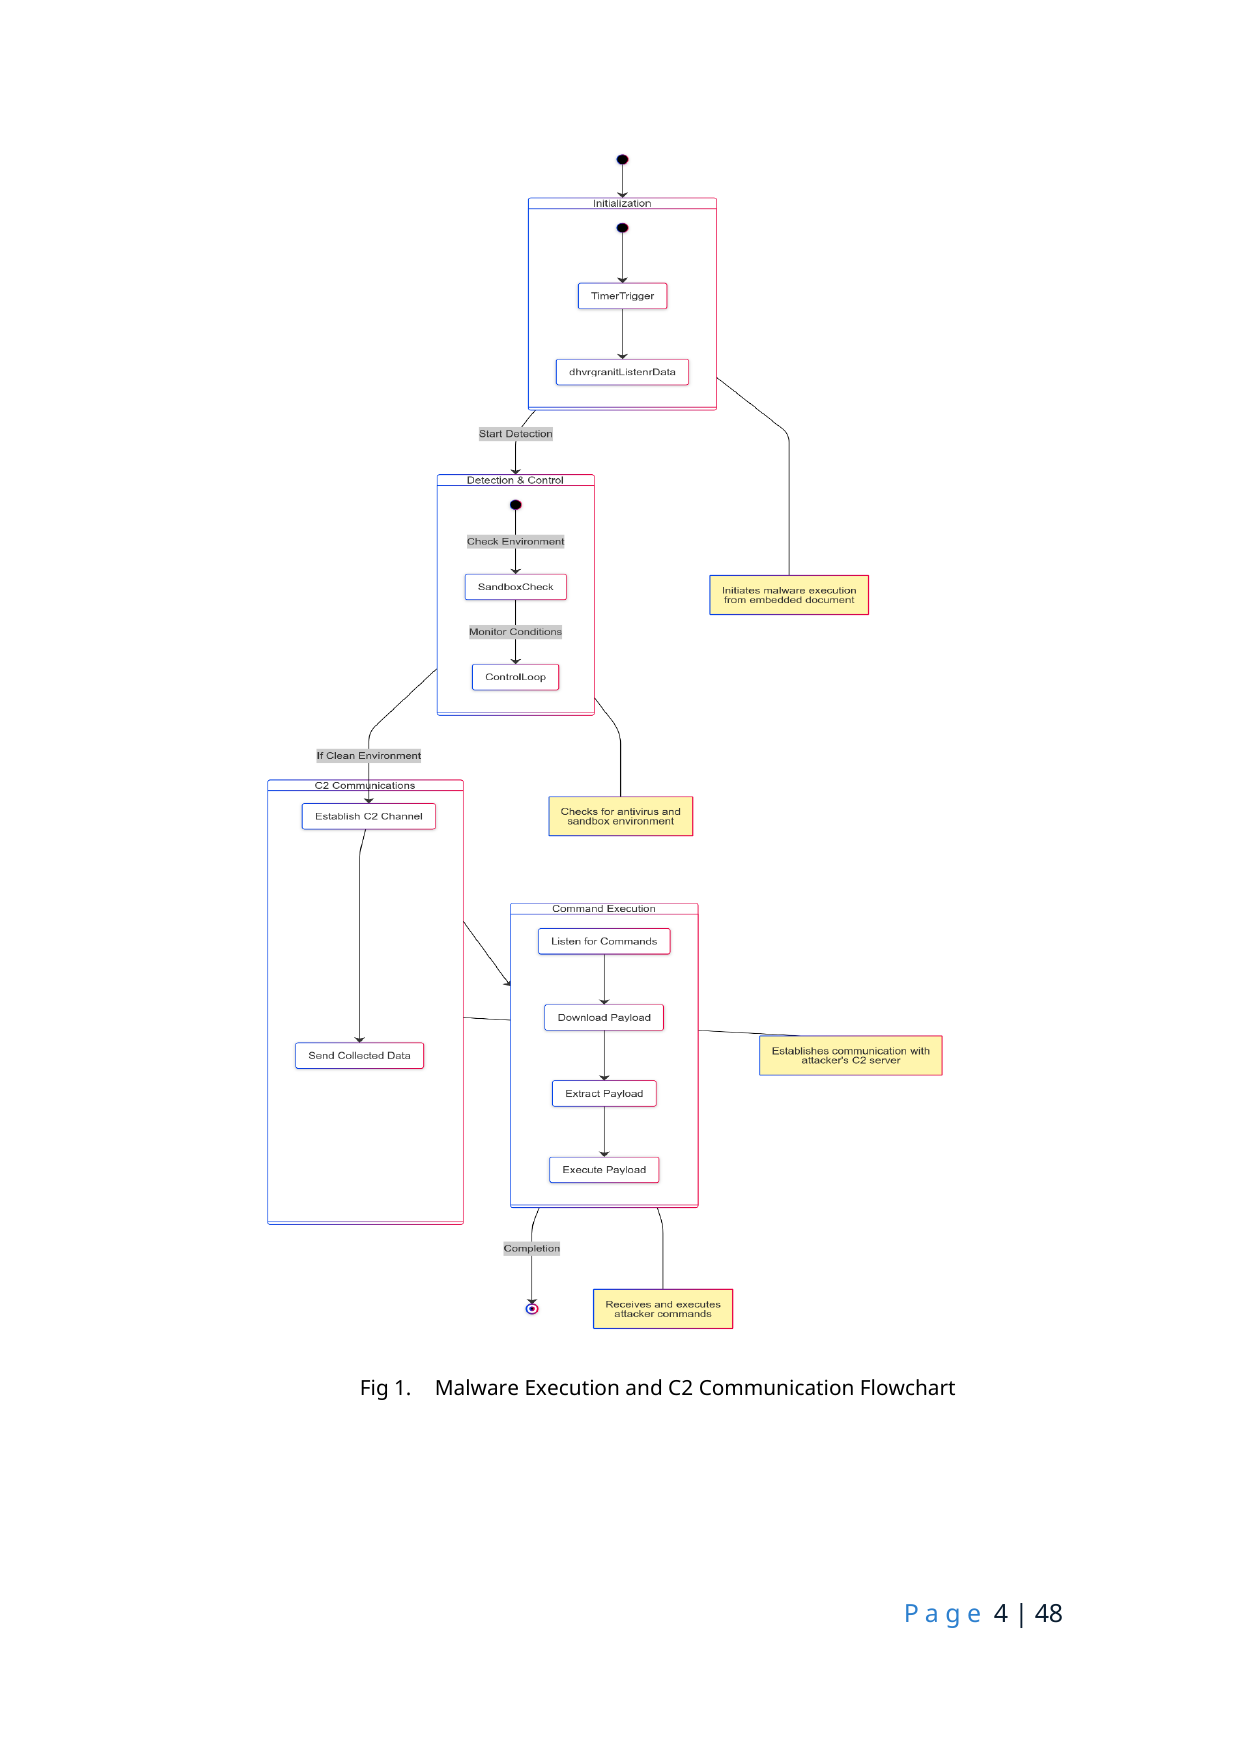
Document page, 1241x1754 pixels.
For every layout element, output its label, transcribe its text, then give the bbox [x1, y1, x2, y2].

text Fig 1. Malware Execution and C2 Communication Flowchart [225, 1373, 1090, 1402]
picture [261, 150, 979, 1355]
